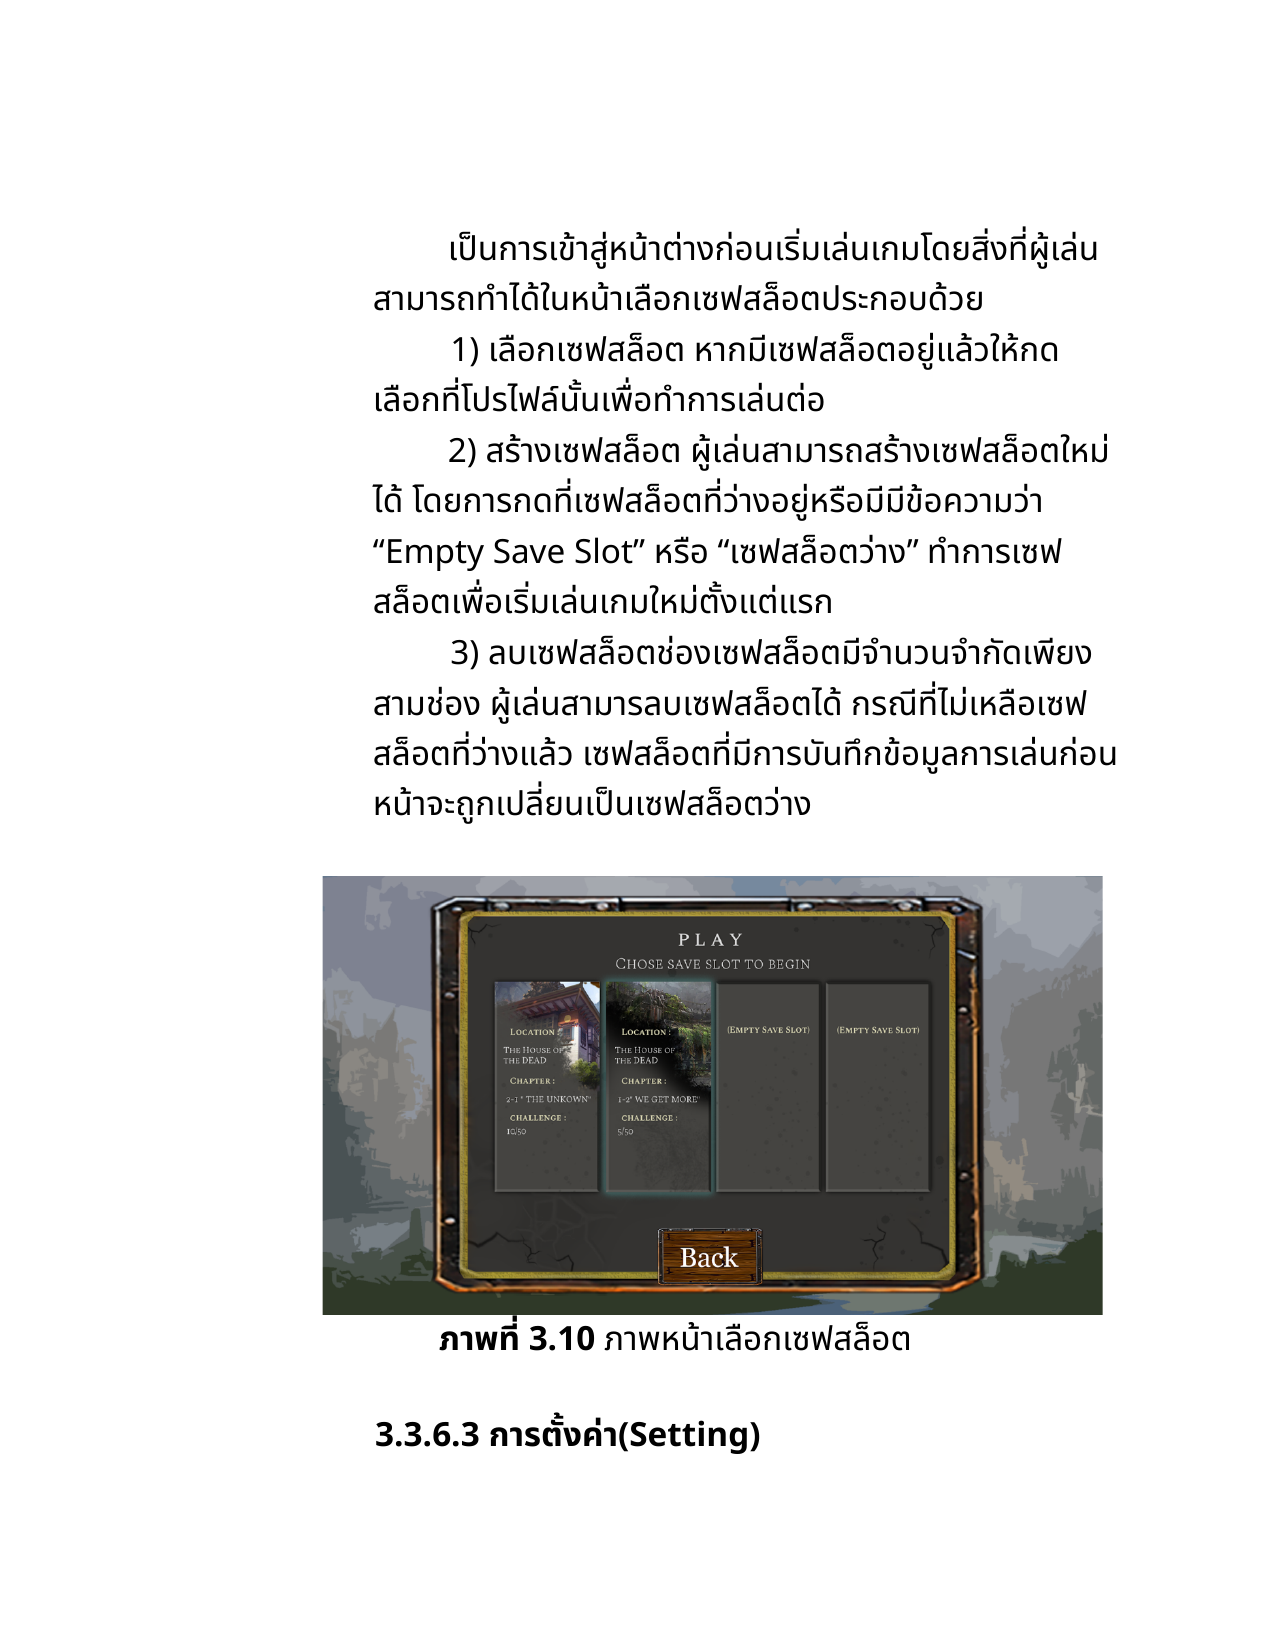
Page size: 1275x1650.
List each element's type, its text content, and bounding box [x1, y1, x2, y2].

text ภาพที่ 3.10 ภาพหน้าเลือกเซฟสล็อต [225, 1315, 1125, 1366]
text 1) เลือกเซฟสล็อต หากมีเซฟสล็อตอยู่แล้วให้กดเลือกที่โปรไฟล์นั้นเพื่อทำการเล่นต่อ [373, 326, 1125, 427]
text 2) สร้างเซฟสล็อต ผู้เล่นสามารถสร้างเซฟสล็อตใหม่ได้ โดยการกดที่เซฟสล็อตที่ว่างอยู่หรือมีมีข้อความว่า “Empty Save Slot” หรือ “เซฟสล็อตว่าง” ทำการเซฟสล็อตเพื่อเริ่มเล่นเกมใหม่ตั้งแต่แรก [373, 427, 1125, 629]
picture [322, 876, 1103, 1315]
text 3.3.6.3 การตั้งค่า(Setting) [300, 1411, 1125, 1462]
text เป็นการเข้าสู่หน้าต่างก่อนเริ่มเล่นเกมโดยสิ่งที่ผู้เล่นสามารถทำได้ในหน้าเลือกเซฟสล็อตประกอบด้วย [373, 225, 1125, 326]
text 3) ลบเซฟสล็อตช่องเซฟสล็อตมีจำนวนจำกัดเพียงสามช่อง ผู้เล่นสามารลบเซฟสล็อตได้ กรณีที่ไม่เหลือเซฟสล็อตที่ว่างแล้ว เซฟสล็อตที่มีการบันทึกข้อมูลการเล่นก่อนหน้าจะถูกเปลี่ยนเป็นเซฟสล็อตว่าง [373, 629, 1125, 831]
